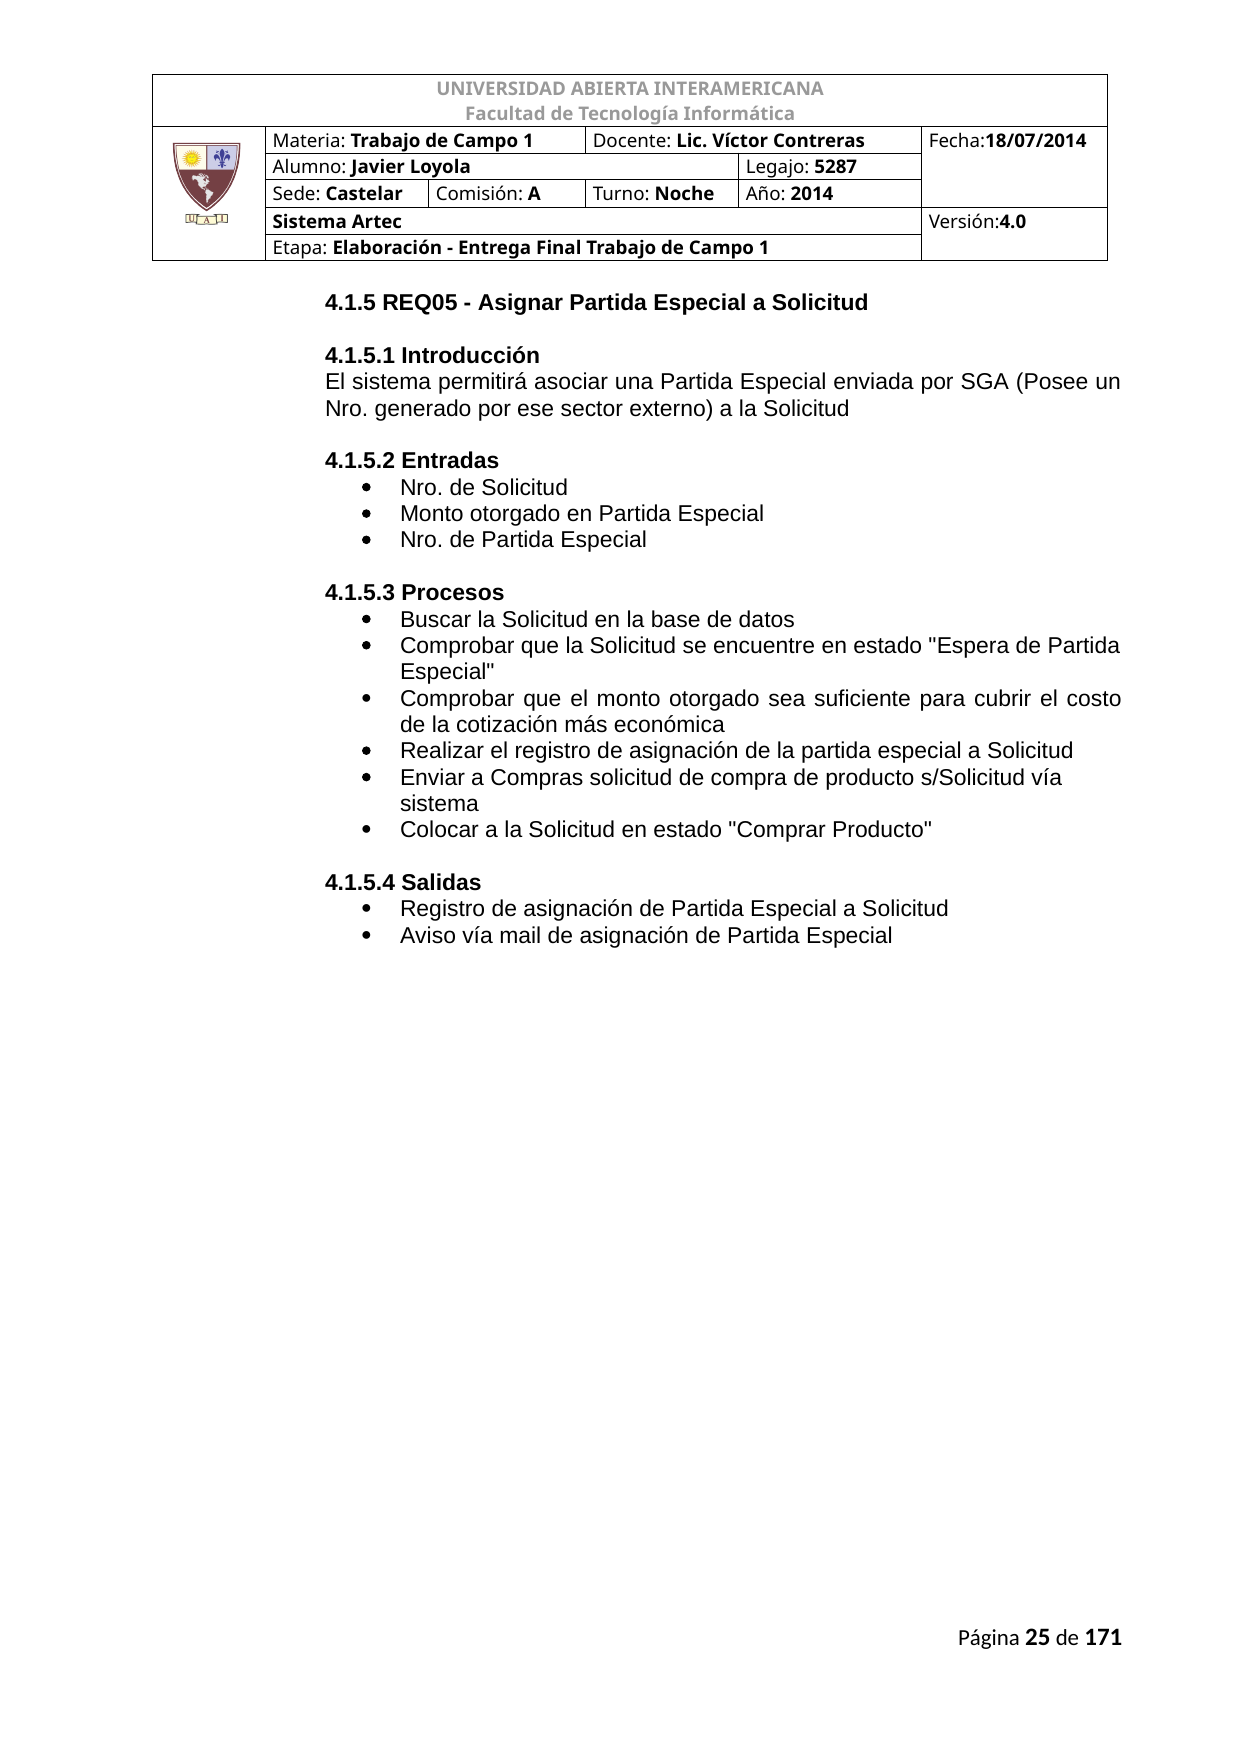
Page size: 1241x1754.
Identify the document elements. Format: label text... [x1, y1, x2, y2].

text 4.1.5 REQ05 - Asignar Partida Especial a Solicitud [325, 289, 1122, 316]
list Aviso vía mail de asignación de Partida Especial [362, 922, 1122, 948]
text 4.1.5.1 Introducción [325, 342, 1122, 368]
text El sistema permitirá asociar una Partida Especial enviada por SGA (Posee un Nro. generado por ese sector externo) a la Solicitud [325, 368, 1122, 421]
list Realizar el registro de asignación de la partida especial a Solicitud [362, 737, 1122, 764]
list Nro. de Partida Especial [362, 526, 1122, 553]
list Comprobar que el monto otorgado sea suficiente para cubrir el costo de la cotización más económica [362, 684, 1122, 737]
text 4.1.5.4 Salidas [325, 869, 1122, 895]
list Nro. de Solicitud [362, 474, 1122, 500]
list Colocar a la Solicitud en estado "Comprar Producto" [362, 816, 1122, 843]
text 4.1.5.3 Procesos [325, 579, 1122, 606]
list Comprobar que la Solicitud se encuentre en estado "Espera de Partida Especial" [362, 632, 1122, 684]
list Buscar la Solicitud en la base de datos [362, 606, 1122, 632]
list Enviar a Compras solicitud de compra de producto s/Solicitud vía sistema [362, 764, 1122, 816]
list Monto otorgado en Partida Especial [362, 500, 1122, 526]
picture [157, 136, 257, 228]
list Registro de asignación de Partida Especial a Solicitud [362, 895, 1122, 922]
text 4.1.5.2 Entradas [325, 447, 1122, 474]
